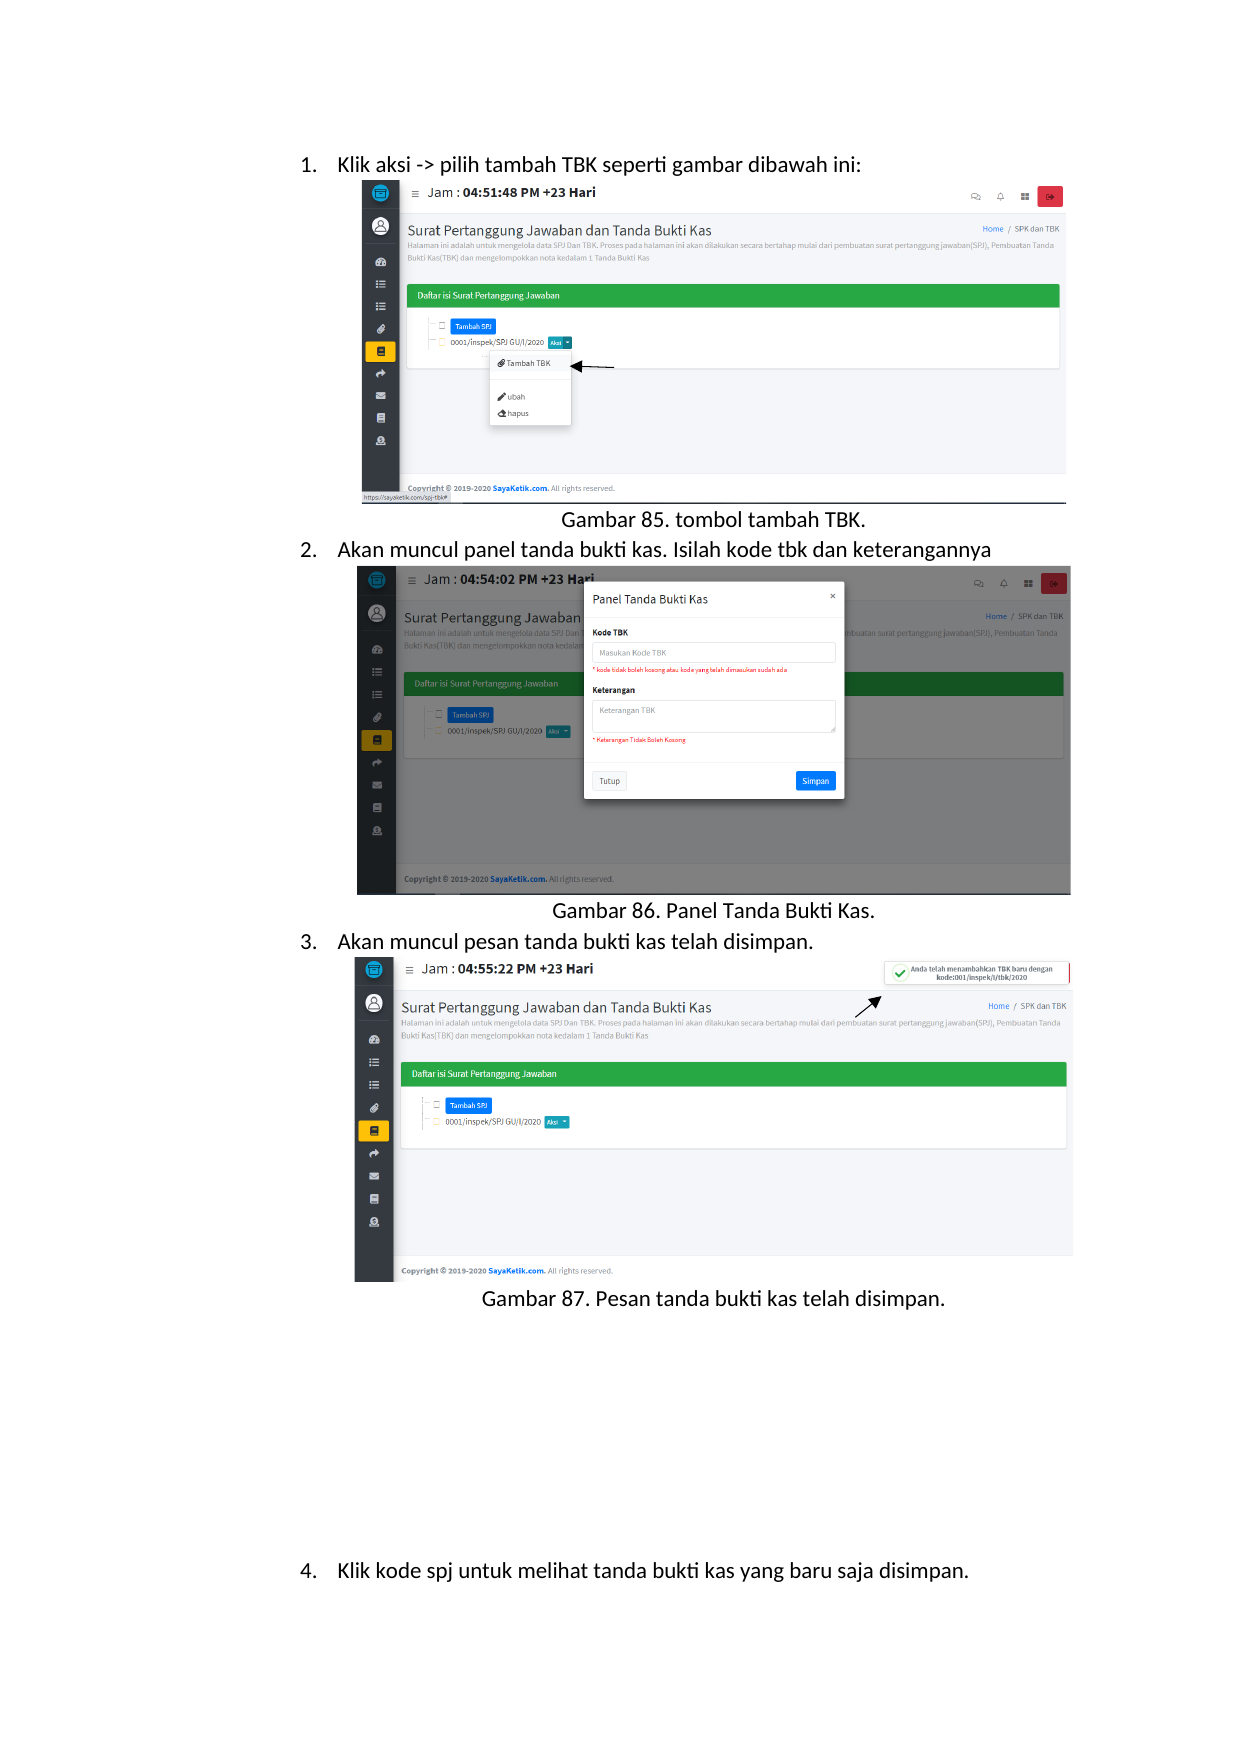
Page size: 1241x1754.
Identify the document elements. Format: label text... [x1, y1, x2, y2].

list Klik aksi -> pilih tambah TBK seperti gambar dibawah ini: [300, 150, 1090, 178]
picture [354, 957, 1074, 1282]
list Akan muncul pesan tanda bukti kas telah disimpan. [300, 927, 1090, 955]
list Gambar 86. Panel Tanda Bukti Kas. [337, 897, 1090, 924]
picture [361, 180, 1067, 504]
list Klik kode spj untuk melihat tanda bukti kas yang baru saja disimpan. [300, 1556, 1090, 1584]
picture [357, 565, 1071, 895]
list Akan muncul panel tanda bukti kas. Isilah kode tbk dan keterangannya [300, 536, 1090, 564]
list Gambar 85. tombol tambah TBK. [337, 505, 1090, 533]
list Gambar 87. Pesan tanda bukti kas telah disimpan. [337, 1284, 1090, 1312]
